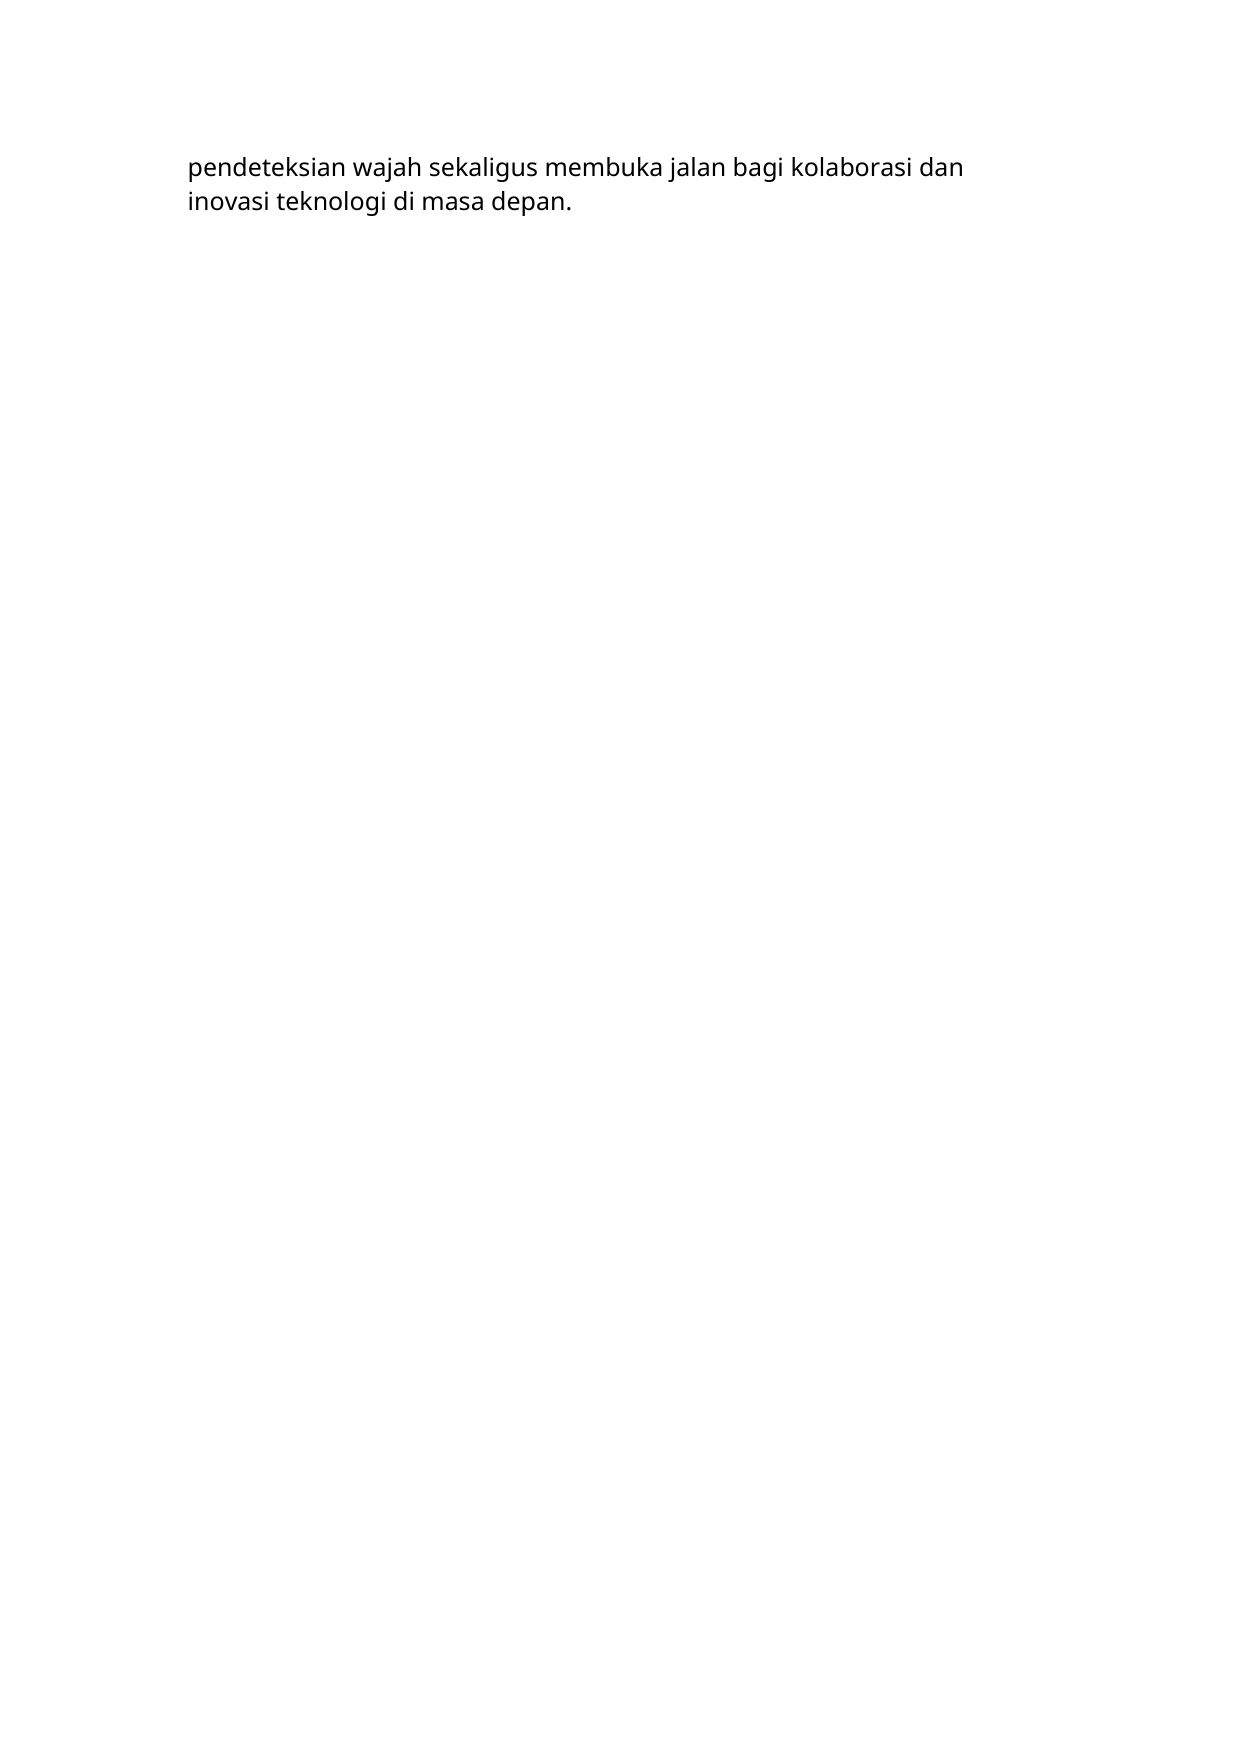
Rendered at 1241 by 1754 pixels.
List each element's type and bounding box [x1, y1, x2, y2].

text [187, 150, 1053, 218]
